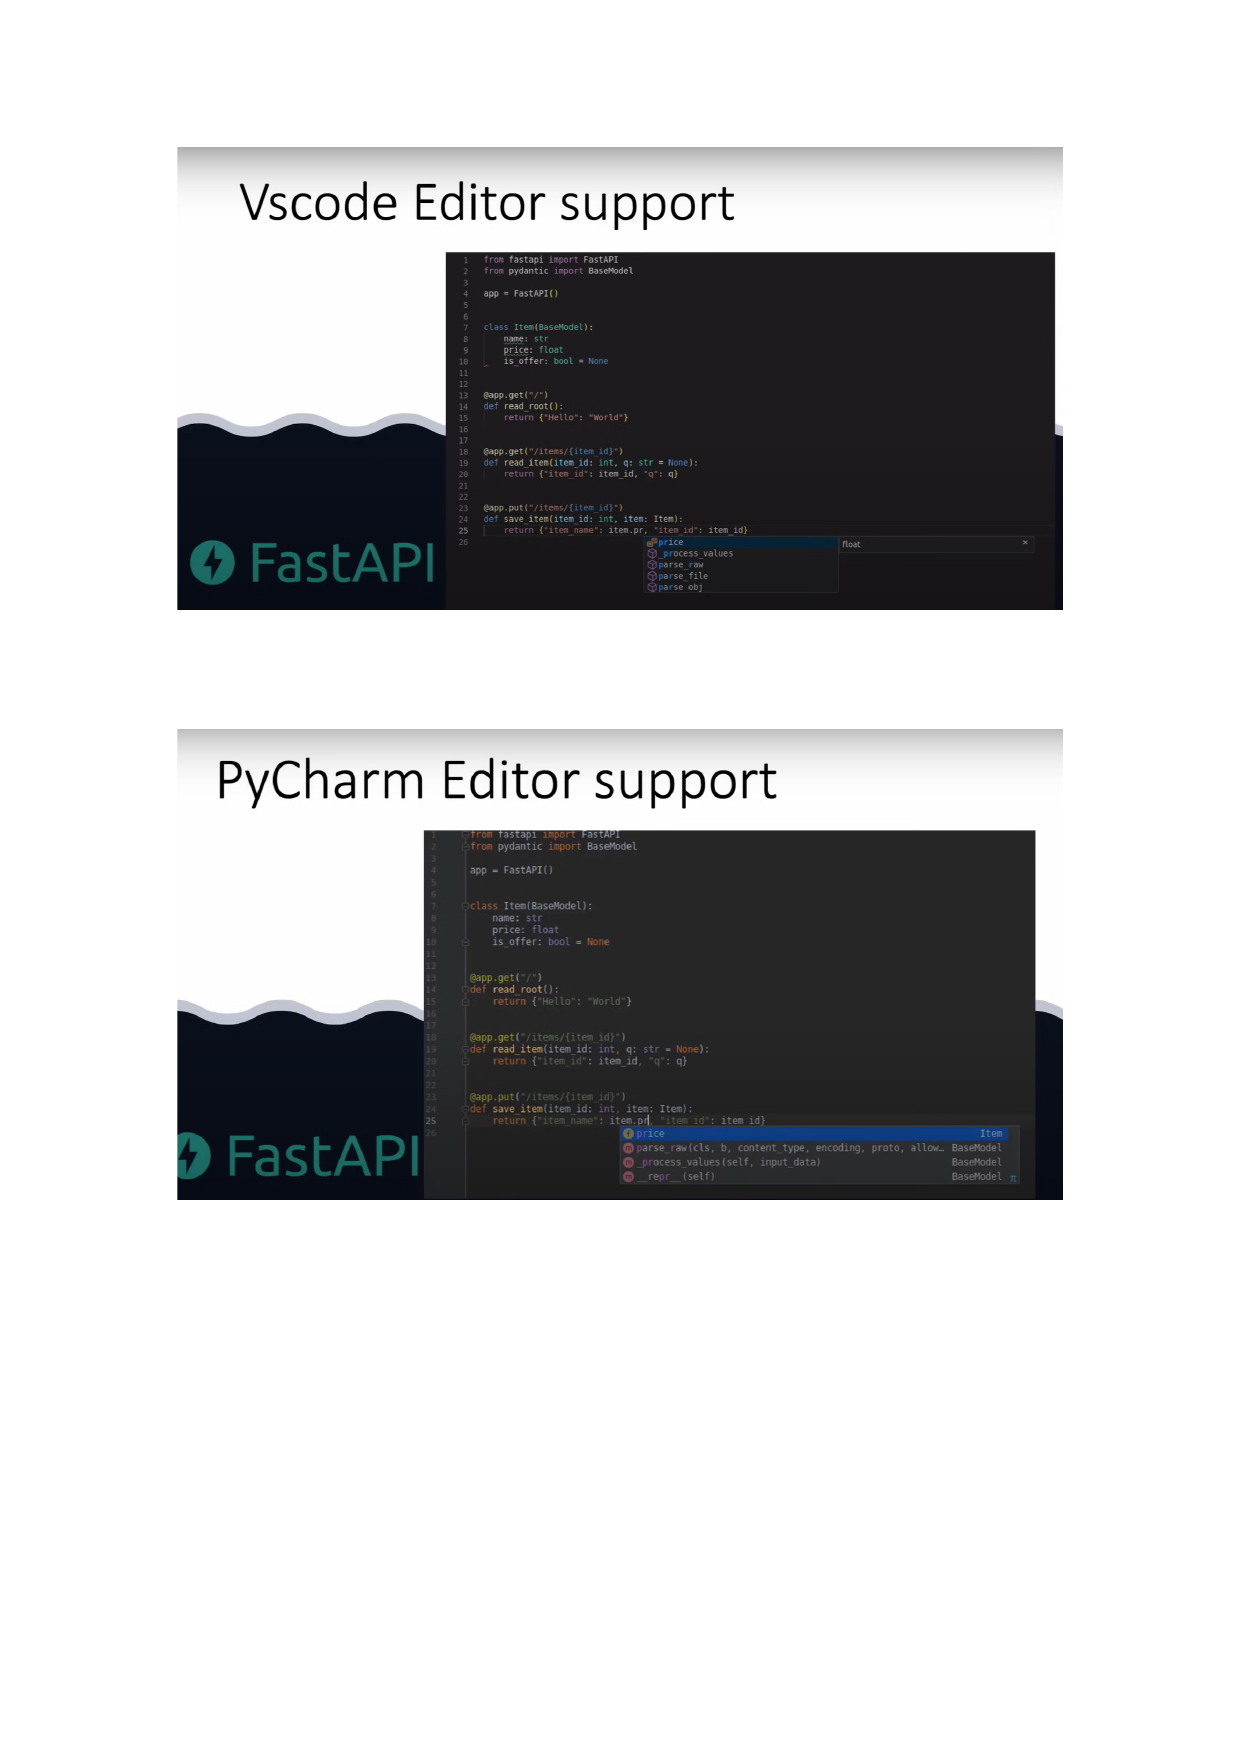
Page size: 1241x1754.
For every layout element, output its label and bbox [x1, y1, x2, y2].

picture [177, 729, 1063, 1200]
picture [177, 147, 1063, 610]
